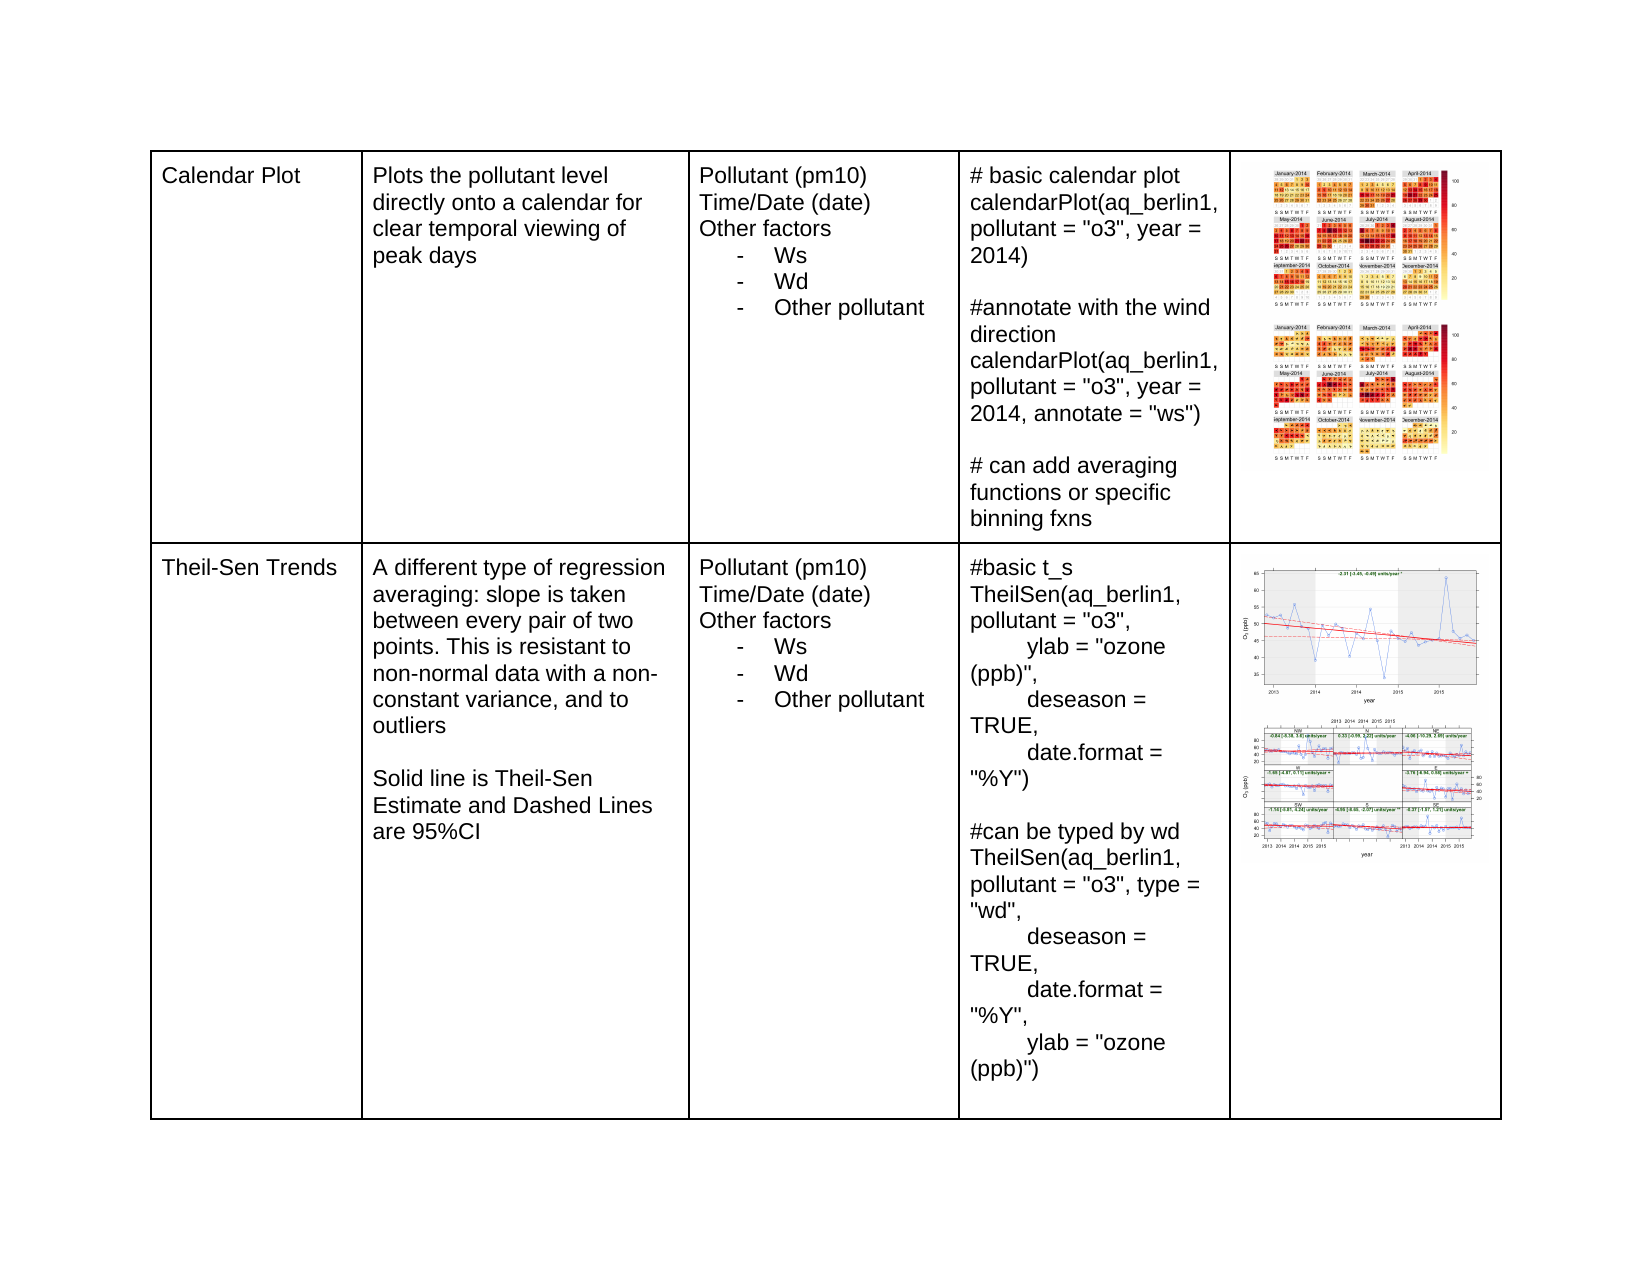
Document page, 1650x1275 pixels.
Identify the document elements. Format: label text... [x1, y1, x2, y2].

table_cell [690, 544, 958, 1118]
table_cell [1231, 544, 1500, 1118]
table_cell Theil-Sen Trends [152, 544, 361, 1118]
table_cell #basic t_s TheilSen(aq_berlin1, pollutant = "o3", ylab = "ozone (ppb)", deseason = TRUE, date.format = "%Y") #can be typed by wd TheilSen(aq_berlin1, pollutant = "o3", type = "wd", deseason = TRUE, date.format = "%Y", ylab = "ozone (ppb)") [960, 544, 1229, 1118]
table_cell A different type of regression averaging: slope is taken between every pair of two points. This is resistant to non-normal data with a non-constant variance, and to outliers Solid line is Theil-Sen Estimate and Dashed Lines are 95%CI [363, 544, 688, 1118]
table_cell Calendar Plot [152, 152, 361, 542]
table_cell # basic calendar plot calendarPlot(aq_berlin1, pollutant = "o3", year = 2014) #annotate with the wind direction calendarPlot(aq_berlin1, pollutant = "o3", year = 2014, annotate = "ws") # can add averaging functions or specific binning fxns [960, 152, 1229, 542]
picture [1240, 162, 1489, 471]
picture [1240, 554, 1489, 863]
table_cell Pollutant (pm10) Time/Date (date) Other factors Ws Wd Other pollutant [690, 152, 958, 542]
table_cell [1231, 152, 1500, 542]
table_cell Plots the pollutant level directly onto a calendar for clear temporal viewing of peak days [363, 152, 688, 542]
